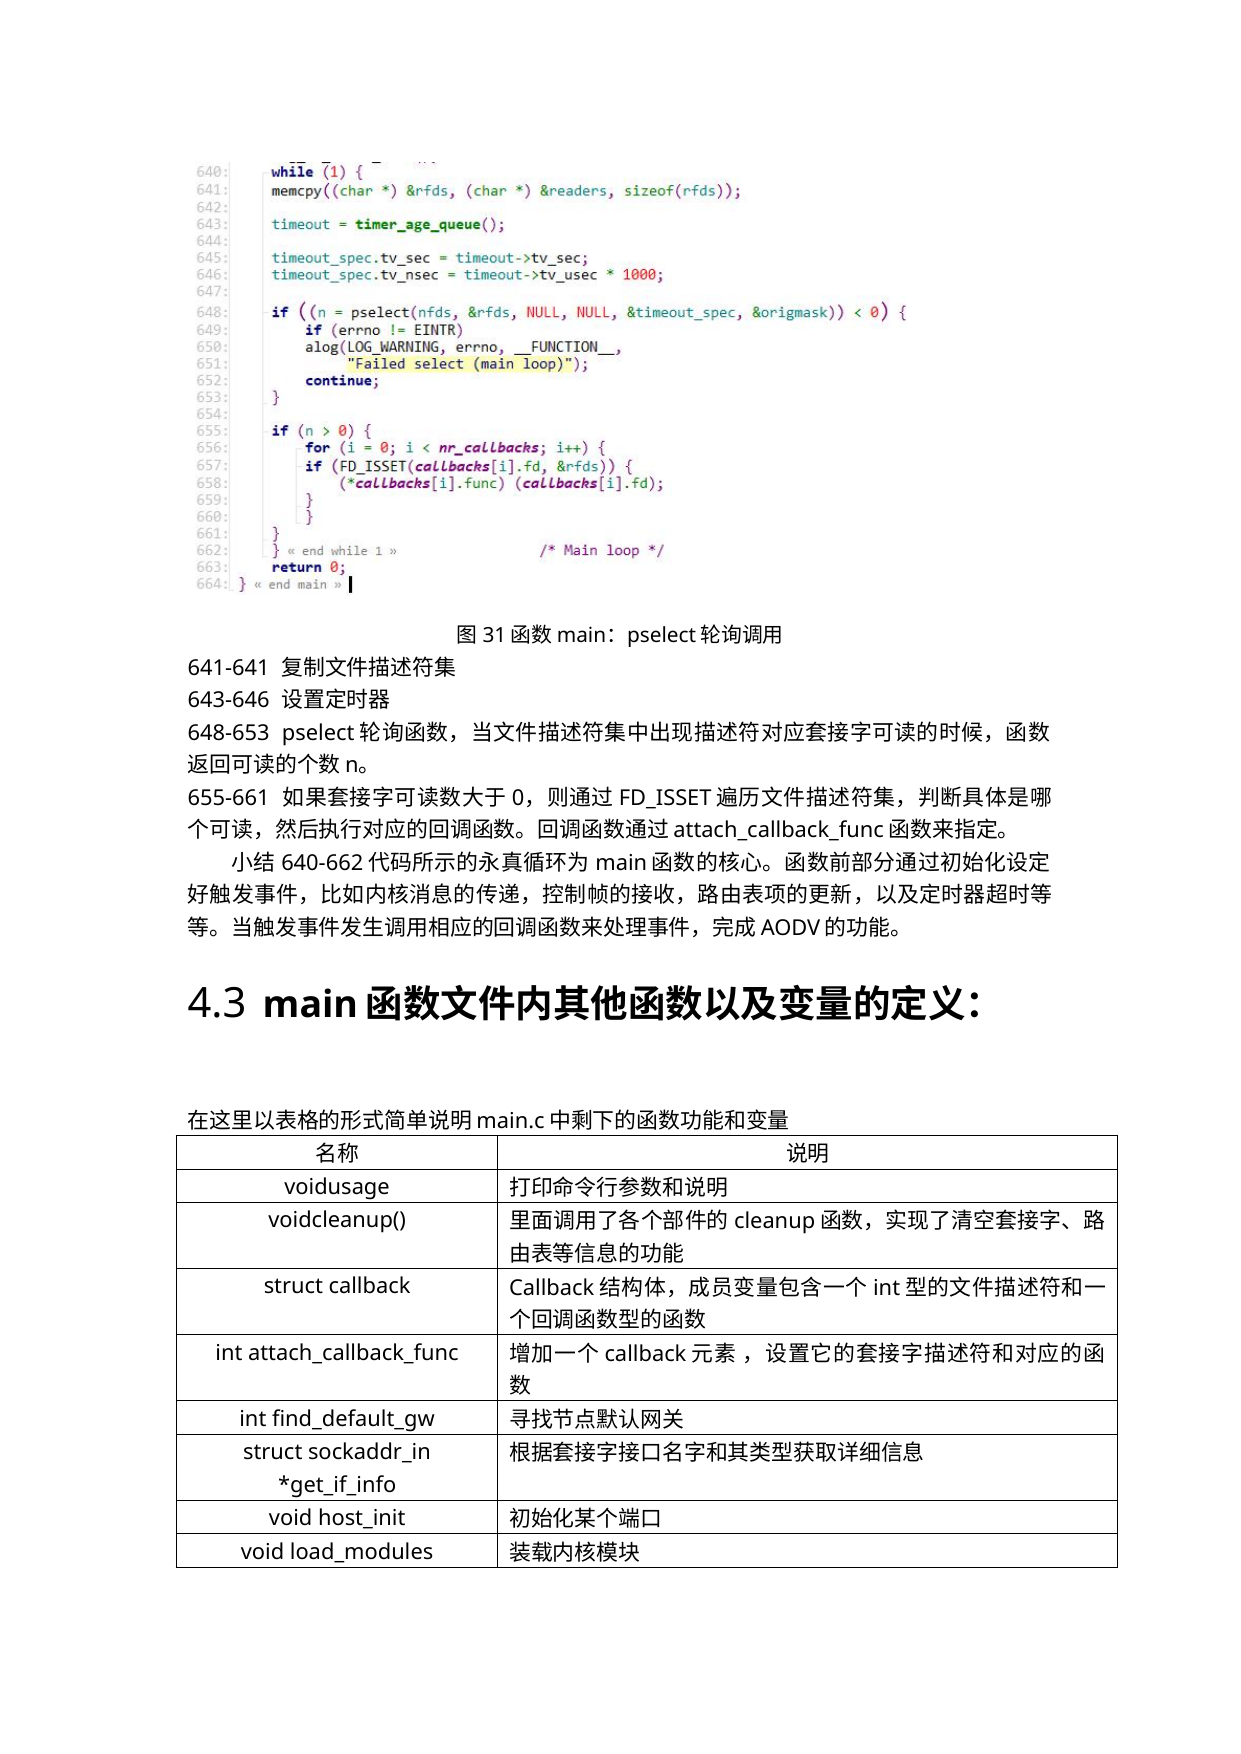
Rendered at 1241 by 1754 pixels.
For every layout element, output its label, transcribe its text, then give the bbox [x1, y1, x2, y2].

table_cell Callback结构体，成员变量包含一个int型的文件描述符和一个回调函数型的函数 [498, 1269, 1117, 1334]
table_cell voidusage [177, 1170, 497, 1202]
subtitle main函数文件内其他函数以及变量的定义： [187, 969, 1053, 1034]
table_cell voidcleanup() [177, 1203, 497, 1268]
text 图 31 函数main：pselect轮询调用 [187, 617, 1053, 649]
table_cell struct sockaddr_in *get_if_info [177, 1435, 497, 1500]
table_header 名称 [177, 1136, 497, 1168]
table_cell 打印命令行参数和说明 [498, 1170, 1117, 1202]
text 小结 640-662代码所示的永真循环为main函数的核心。函数前部分通过初始化设定好触发事件，比如内核消息的传递，控制帧的接收，路由表项的更新，以及定时器超时等等。当触发事件发生调用相应的回调函数来处理事件，完成AODV的功能。 [187, 844, 1053, 942]
text 在这里以表格的形式简单说明main.c中剩下的函数功能和变量 [187, 1102, 1053, 1135]
table_cell int find_default_gw [177, 1401, 497, 1434]
table_cell 初始化某个端口 [498, 1501, 1117, 1533]
table_cell 寻找节点默认网关 [498, 1401, 1117, 1434]
table_cell void load_modules [177, 1534, 497, 1567]
picture [187, 162, 1044, 595]
table_cell 里面调用了各个部件的cleanup函数，实现了清空套接字、路由表等信息的功能 [498, 1203, 1117, 1268]
table_cell 根据套接字接口名字和其类型获取详细信息 [498, 1435, 1117, 1500]
table_cell 增加一个callback元素 ，设置它的套接字描述符和对应的函数 [498, 1335, 1117, 1400]
text 643-646 设置定时器 [187, 682, 1053, 714]
table_cell int attach_callback_func [177, 1335, 497, 1400]
text 641-641 复制文件描述符集 [187, 649, 1053, 682]
text 648-653 pselect轮询函数，当文件描述符集中出现描述符对应套接字可读的时候，函数返回可读的个数n。 [187, 714, 1053, 779]
table_cell struct callback [177, 1269, 497, 1334]
text 655-661 如果套接字可读数大于0，则通过FD_ISSET遍历文件描述符集，判断具体是哪个可读，然后执行对应的回调函数。回调函数通过attach_callback_func函数来指定。 [187, 779, 1053, 844]
table_cell void host_init [177, 1501, 497, 1533]
table_cell 装载内核模块 [498, 1534, 1117, 1567]
table_header 说明 [498, 1136, 1117, 1168]
